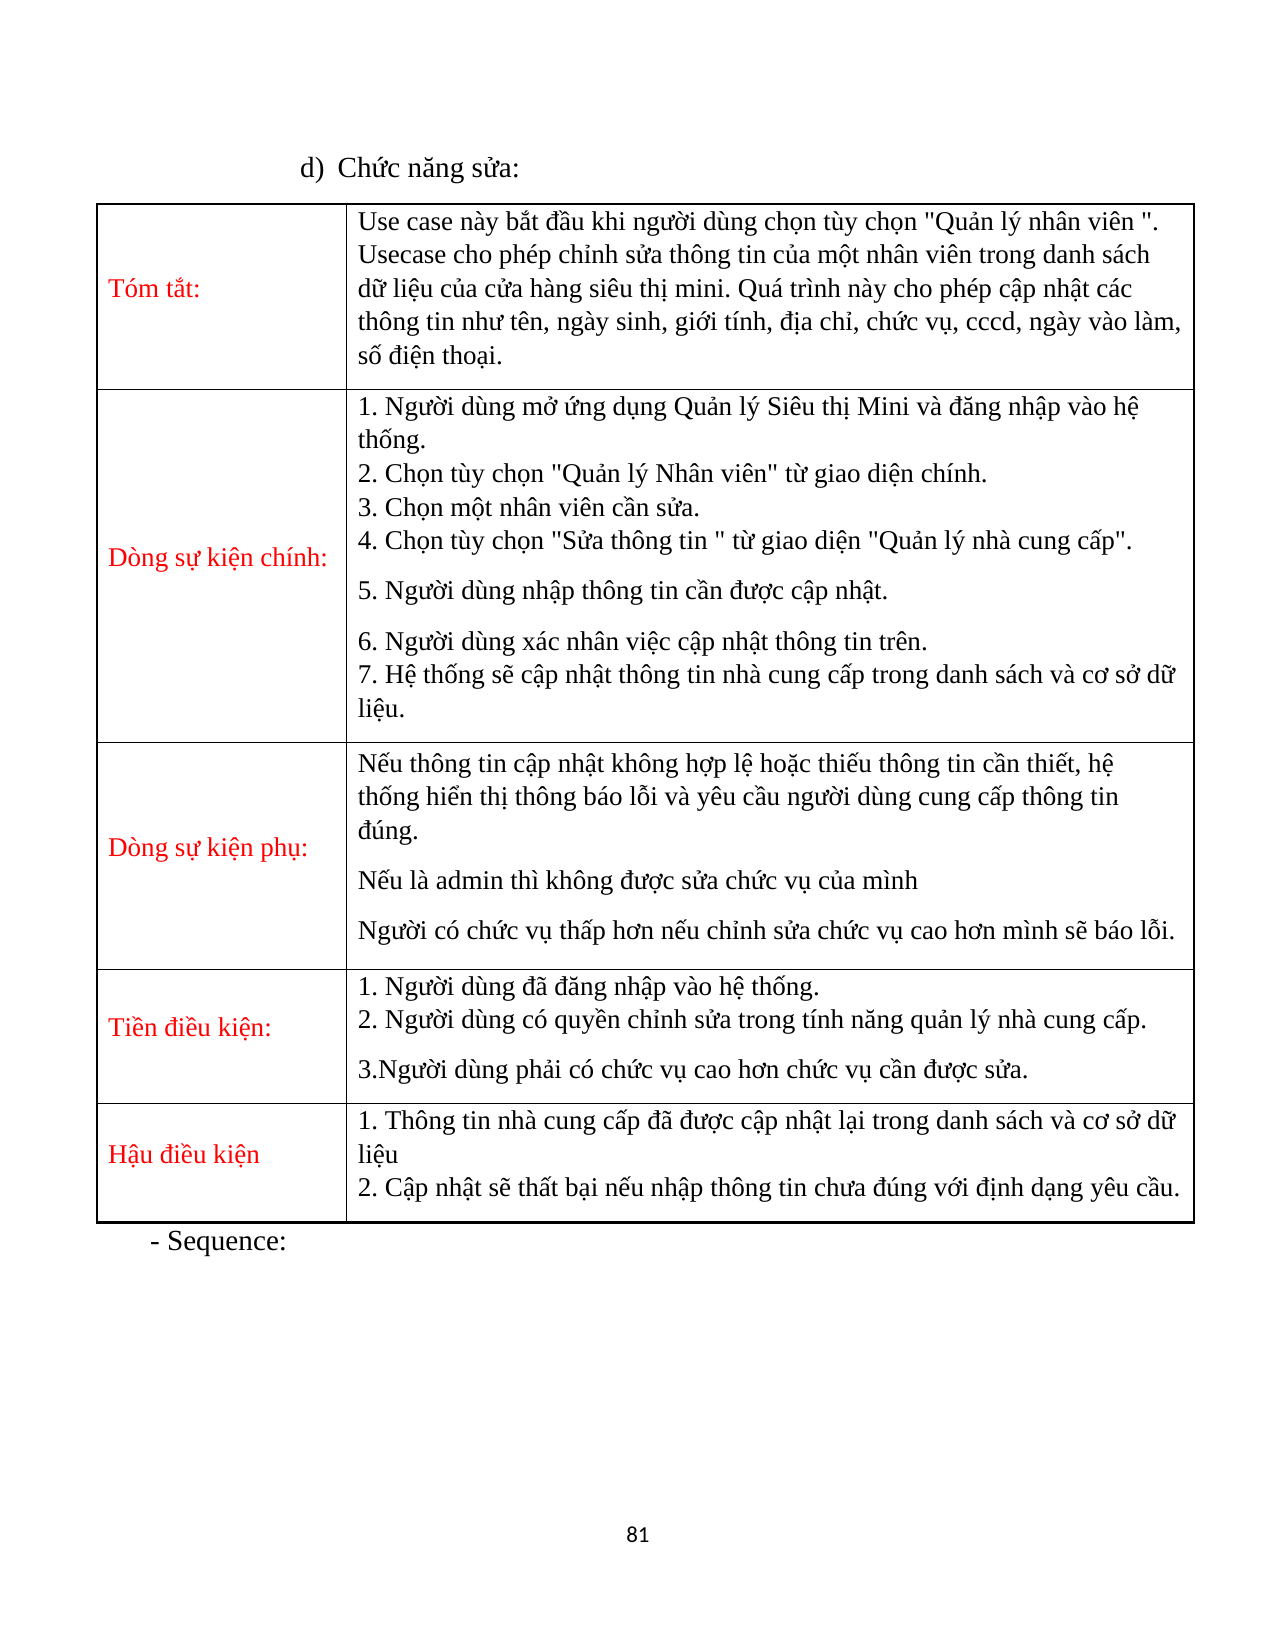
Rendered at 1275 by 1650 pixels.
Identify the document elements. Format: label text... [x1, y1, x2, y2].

table_cell Tiền điều kiện: [98, 970, 346, 1103]
list Chức năng sửa: [300, 150, 1125, 183]
table_header Use case này bắt đầu khi người dùng chọn tùy chọn "Quản lý nhân viên ". Usecase cho phép chỉnh sửa thông tin của một nhân viên trong danh sách dữ liệu của cửa hàng siêu thị mini. Quá trình này cho phép cập nhật các thông tin như tên, ngày sinh, giới tính, địa chỉ, chức vụ, cccd, ngày vào làm, số điện thoại. [347, 205, 1193, 389]
table_cell Nếu thông tin cập nhật không hợp lệ hoặc thiếu thông tin cần thiết, hệ thống hiển thị thông báo lỗi và yêu cầu người dùng cung cấp thông tin đúng. Nếu là admin thì không được sửa chức vụ của mình Người có chức vụ thấp hơn nếu chỉnh sửa chức vụ cao hơn mình sẽ báo lỗi. [347, 743, 1193, 969]
table_cell Dòng sự kiện phụ: [98, 743, 346, 969]
table_cell 1. Người dùng đã đăng nhập vào hệ thống. 2. Người dùng có quyền chỉnh sửa trong tính năng quản lý nhà cung cấp. 3.Người dùng phải có chức vụ cao hơn chức vụ cần được sửa. [347, 970, 1193, 1103]
table_cell Hậu điều kiện [98, 1104, 346, 1221]
table_cell Dòng sự kiện chính: [98, 390, 346, 742]
table_cell 1. Thông tin nhà cung cấp đã được cập nhật lại trong danh sách và cơ sở dữ liệu 2. Cập nhật sẽ thất bại nếu nhập thông tin chưa đúng với định dạng yêu cầu. [347, 1104, 1193, 1221]
table_cell 1. Người dùng mở ứng dụng Quản lý Siêu thị Mini và đăng nhập vào hệ thống. 2. Chọn tùy chọn "Quản lý Nhân viên" từ giao diện chính. 3. Chọn một nhân viên cần sửa. 4. Chọn tùy chọn "Sửa thông tin " từ giao diện "Quản lý nhà cung cấp". 5. Người dùng nhập thông tin cần được cập nhật. 6. Người dùng xác nhân việc cập nhật thông tin trên. 7. Hệ thống sẽ cập nhật thông tin nhà cung cấp trong danh sách và cơ sở dữ liệu. [347, 390, 1193, 742]
table_header Tóm tắt: [98, 205, 346, 389]
text - Sequence: [150, 1224, 1125, 1257]
